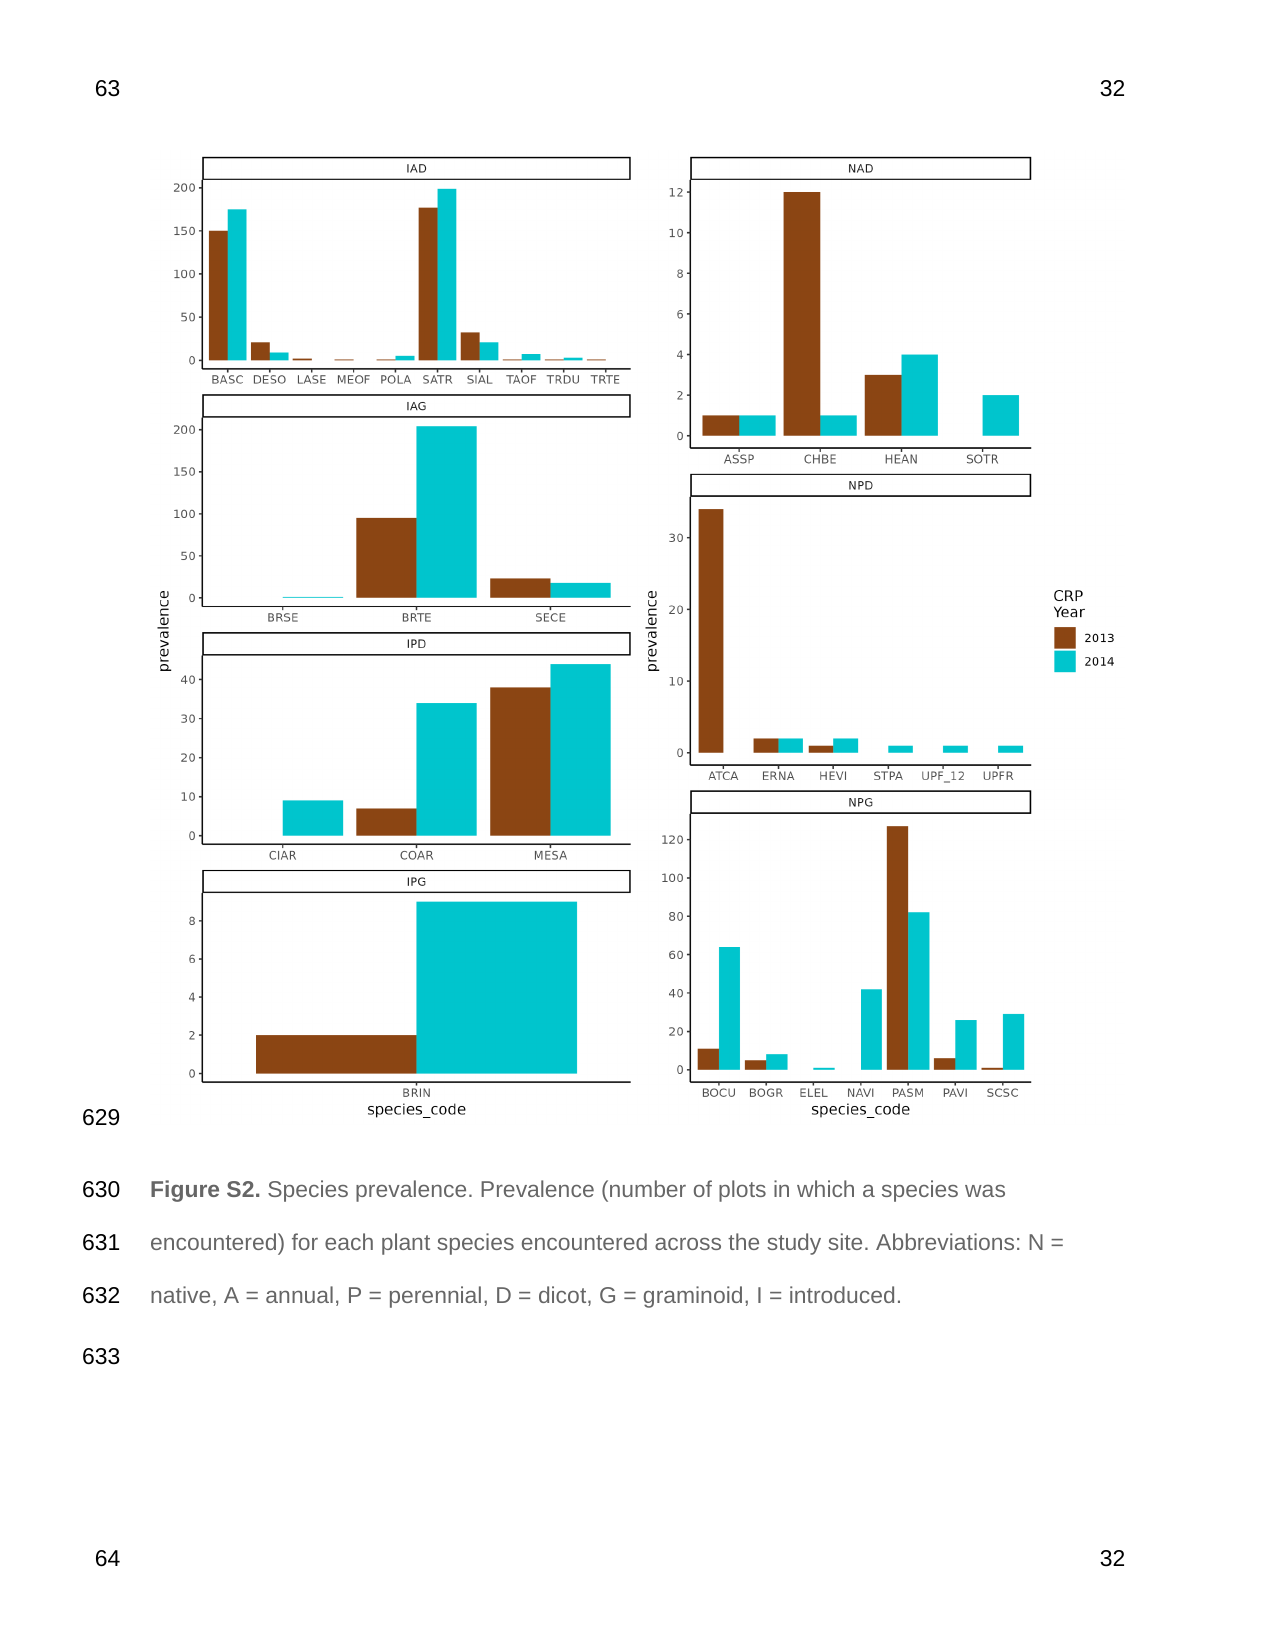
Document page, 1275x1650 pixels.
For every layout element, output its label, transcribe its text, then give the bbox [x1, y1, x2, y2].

picture [150, 150, 1125, 1125]
subtitle Figure S2. Species prevalence. Prevalence (number of plots in which a species was encountered) for each plant species encountered across the study site. Abbreviations: N = native, A = annual, P = perennial, D = dicot, G = graminoid, I = introduced. [150, 1176, 1125, 1308]
